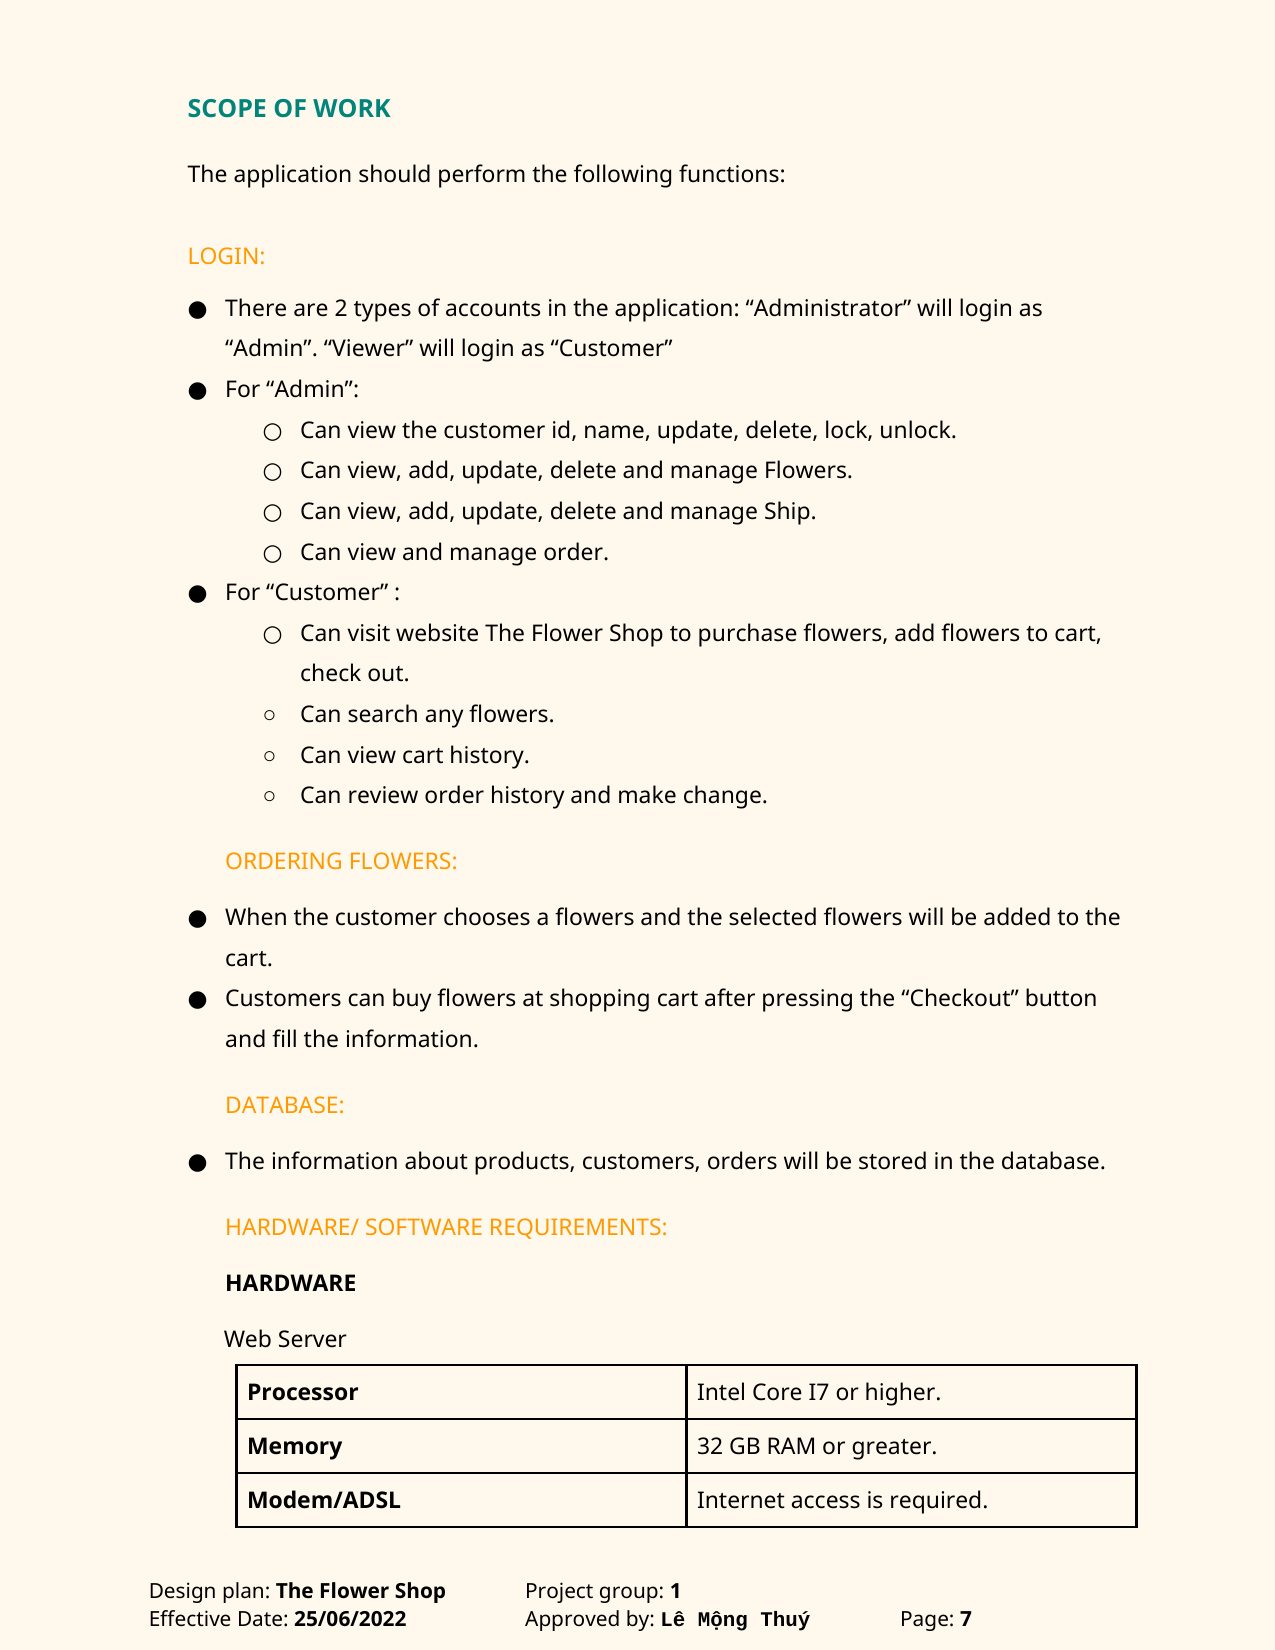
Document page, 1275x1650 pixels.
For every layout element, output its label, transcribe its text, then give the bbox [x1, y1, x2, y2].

subtitle HARDWARE/ SOFTWARE REQUIREMENTS: [150, 1211, 1125, 1242]
list Can view, add, update, delete and manage Ship. [262, 495, 1125, 526]
table_cell Modem/ADSL [238, 1474, 685, 1526]
list Can visit website The Flower Shop to purchase flowers, add flowers to cart, check out. [262, 617, 1125, 689]
list Customers can buy flowers at shopping cart after pressing the “Checkout” button and fill the information. [187, 982, 1125, 1054]
list The application should perform the following functions: [187, 158, 1125, 230]
list For “Admin”: [187, 373, 1125, 404]
list Can view cart history. [262, 739, 1125, 770]
subtitle SCOPE OF WORK [187, 90, 1125, 158]
subtitle HARDWARE [150, 1267, 1125, 1298]
list Can view the customer id, name, update, delete, lock, unlock. [262, 414, 1125, 445]
list When the customer chooses a flowers and the selected flowers will be added to the cart. [187, 901, 1125, 973]
list There are 2 types of accounts in the application: “Administrator” will login as “Admin”. “Viewer” will login as “Customer” [187, 292, 1125, 364]
list For “Customer” : [187, 576, 1125, 607]
table_header Intel Core I7 or higher. [688, 1366, 1135, 1418]
list The information about products, customers, orders will be stored in the database. [187, 1145, 1125, 1176]
list Can view, add, update, delete and manage Flowers. [262, 454, 1125, 486]
subtitle DATABASE: [150, 1089, 1125, 1120]
list Can search any flowers. [262, 698, 1125, 729]
table_cell 32 GB RAM or greater. [688, 1420, 1135, 1472]
table_cell Internet access is required. [688, 1474, 1135, 1526]
list Can review order history and make change. [262, 779, 1125, 811]
subtitle LOGIN: [187, 240, 1125, 271]
text Web Server [223, 1323, 1127, 1354]
list Can view and manage order. [262, 536, 1125, 567]
table_cell Memory [238, 1420, 685, 1472]
table_header Processor [238, 1366, 685, 1418]
subtitle ORDERING FLOWERS: [150, 845, 1125, 876]
